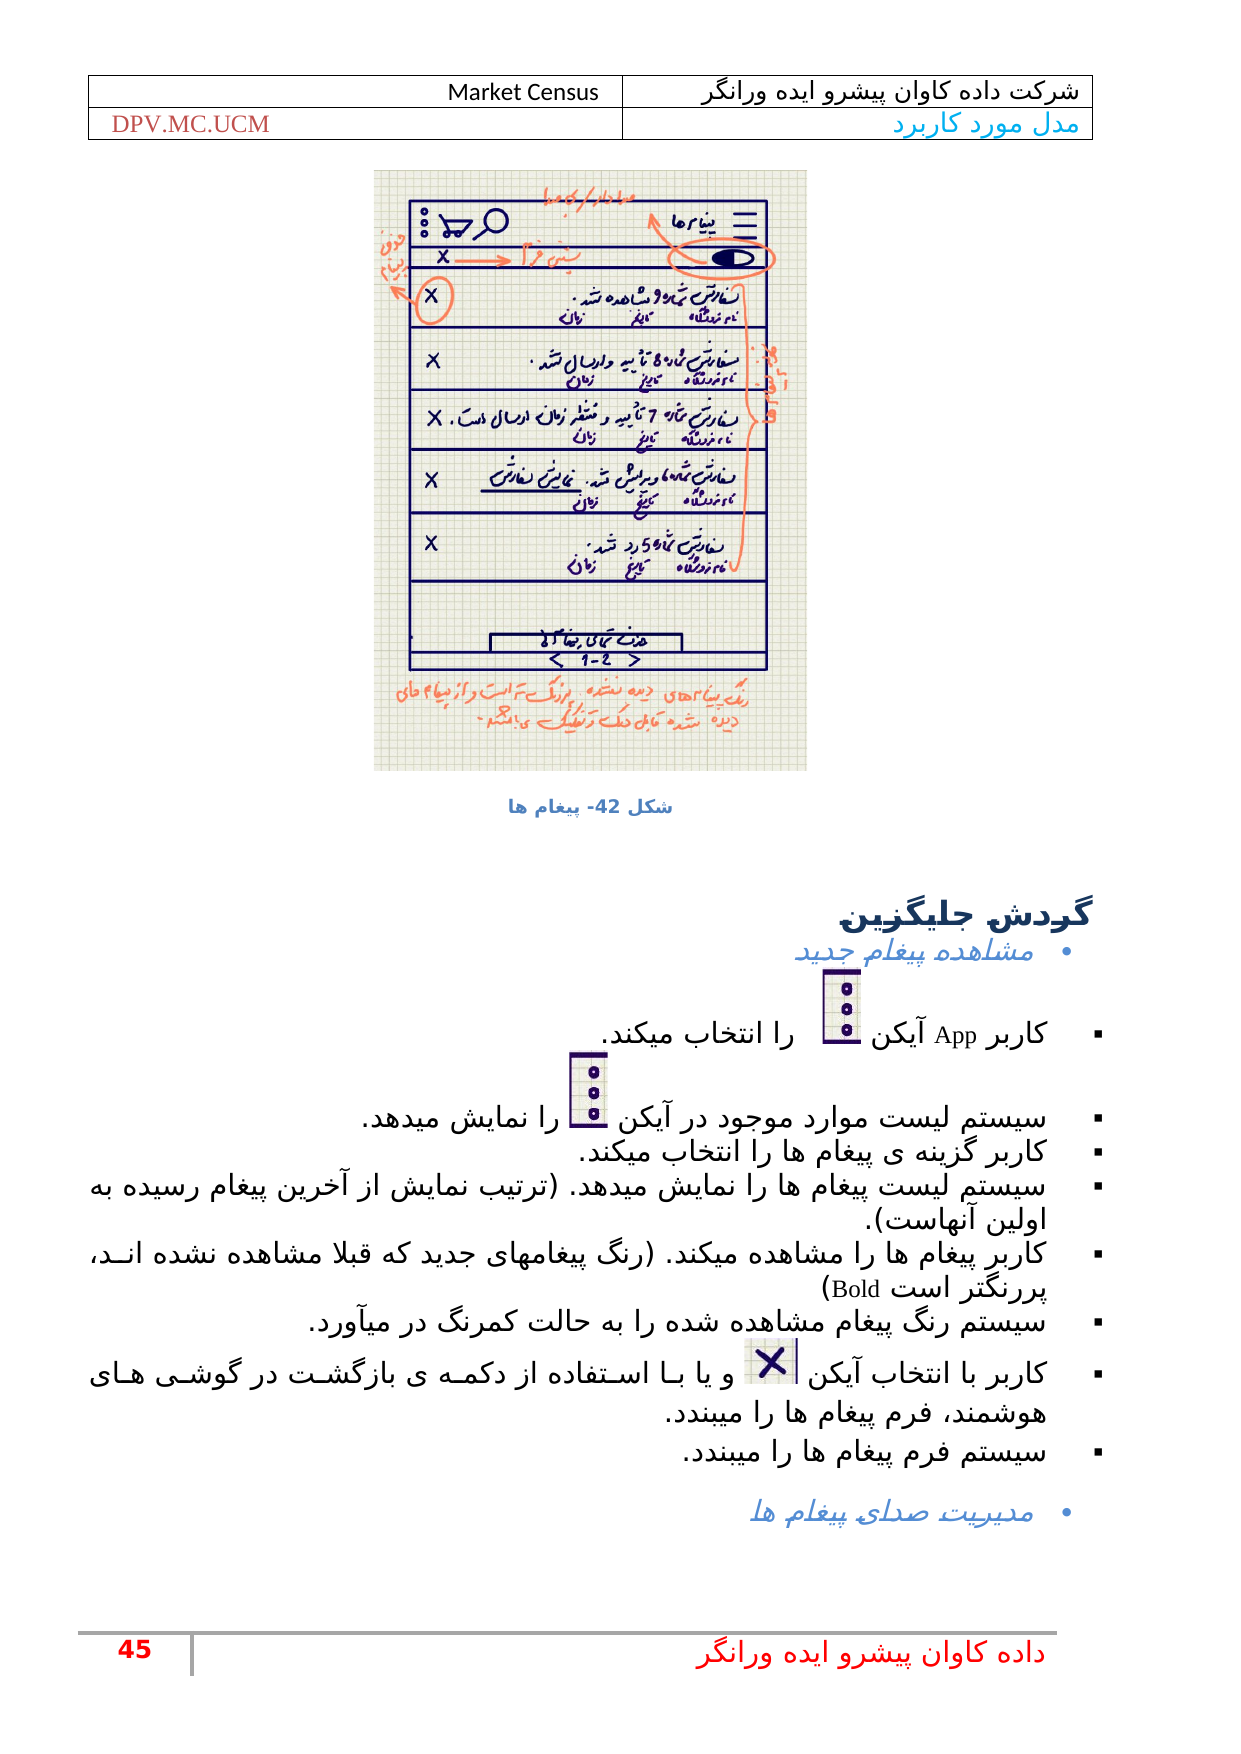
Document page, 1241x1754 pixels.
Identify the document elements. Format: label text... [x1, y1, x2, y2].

list کاربر با انتخاب آیکن و یا با استفاده از دکمه ی بازگشت در گوشی های هوشمند، فرم پیغام ها را میبندد. [89, 1338, 1092, 1430]
subtitle گردش جایگزین [89, 894, 1092, 933]
subtitle مدیریت صدای پیغام ها [89, 1494, 1063, 1528]
picture [744, 1338, 798, 1384]
list كاربر App آیکن را انتخاب میکند. [89, 967, 1092, 1051]
text شکل 42- پیغام ها [89, 796, 1092, 818]
list کاربر پیغام ها را مشاهده میکند. (رنگ پیغامهای جدید که قبلا مشاهده نشده اند، پررنگتر است Bold) [89, 1236, 1092, 1304]
list سیستم لیست موارد موجود در آیکن را نمایش میدهد. [89, 1051, 1092, 1134]
list سیستم رنگ پیغام مشاهده شده را به حالت کمرنگ در میآورد. [89, 1304, 1092, 1338]
list کاربر گزینه ی پیغام ها را انتخاب میکند. [89, 1134, 1092, 1168]
subtitle مشاهده پیغام جدید [89, 933, 1063, 967]
picture [822, 967, 861, 1044]
picture [373, 170, 808, 771]
list سیستم لیست پیغام ها را نمایش میدهد. (ترتیب نمایش از آخرین پیغام رسیده به اولین آنهاست). [89, 1168, 1092, 1236]
picture [569, 1050, 608, 1128]
list سیستم فرم پیغام ها را میبندد. [89, 1435, 1092, 1469]
